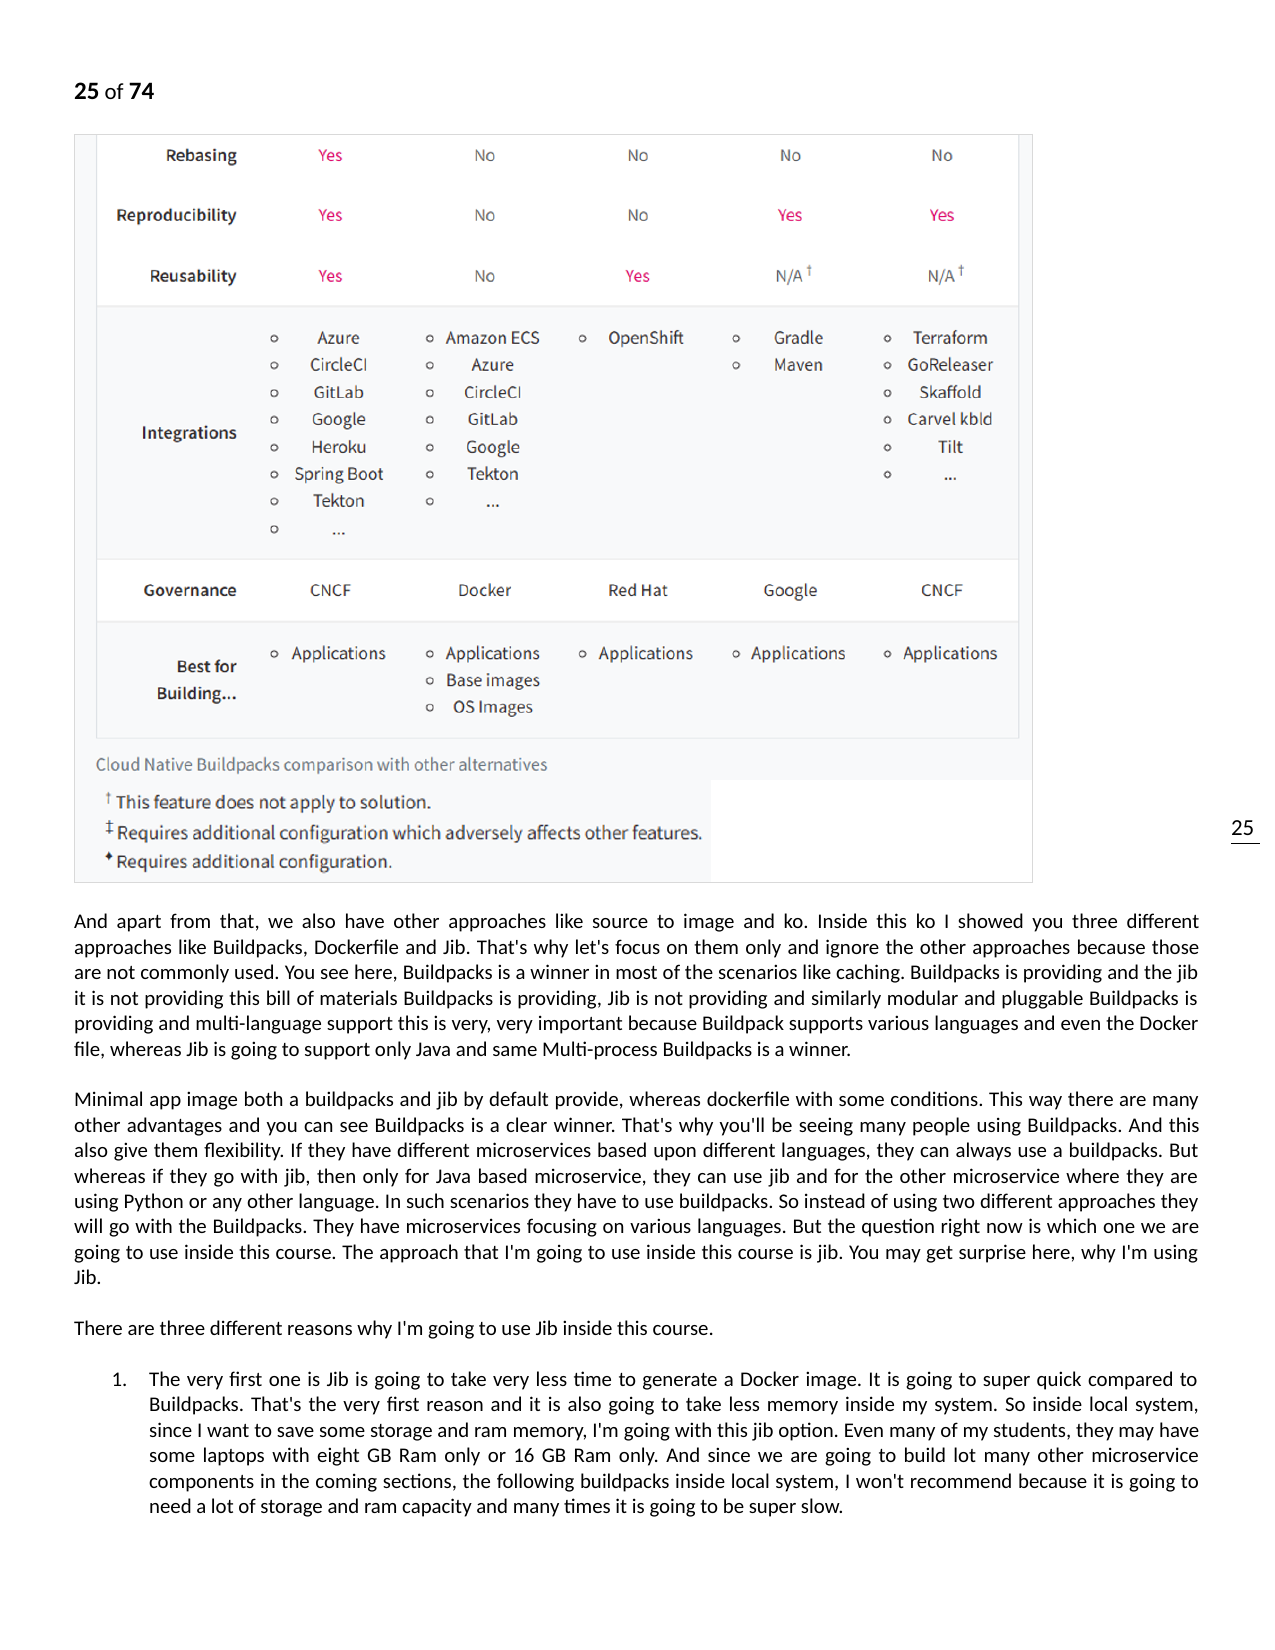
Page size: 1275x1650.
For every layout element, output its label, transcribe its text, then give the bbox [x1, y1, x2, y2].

picture [75, 135, 1032, 882]
text And apart from that, we also have other approaches like source to image and ko. Inside this ko I showed you three different approaches like Buildpacks, Dockerfile and Jib. That's why let's focus on them only and ignore the other approaches because those are not commonly used. You see here, Buildpacks is a winner in most of the scenarios like caching. Buildpacks is providing and the jib it is not providing this bill of materials Buildpacks is providing, Jib is not providing and similarly modular and pluggable Buildpacks is providing and multi-language support this is very, very important because Buildpack supports various languages and even the Docker file, whereas Jib is going to support only Java and same Multi-process Buildpacks is a winner. [74, 909, 1201, 1061]
text There are three different reasons why I'm going to use Jib inside this course. [74, 1315, 1201, 1341]
text Minimal app image both a buildpacks and jib by default provide, whereas dockerfile with some conditions. This way there are many other advantages and you can see Buildpacks is a clear winner. That's why you'll be seeing many people using Buildpacks. And this also give them flexibility. If they have different microservices based upon different languages, they can always use a buildpacks. But whereas if they go with jib, then only for Java based microservice, they can use jib and for the other microservice where they are using Python or any other language. In such scenarios they have to use buildpacks. So instead of using two different approaches they will go with the Buildpacks. They have microservices focusing on various languages. But the question right now is which one we are going to use inside this course. The approach that I'm going to use inside this course is jib. You may get surprise here, why I'm using Jib. [74, 1087, 1201, 1290]
list The very first one is Jib is going to take very less time to generate a Docker image. It is going to super quick compared to Buildpacks. That's the very first reason and it is also going to take less memory inside my system. So inside local system, since I want to save some storage and ram memory, I'm going with this jib option. Even many of my students, they may have some laptops with eight GB Ram only or 16 GB Ram only. And since we are going to build lot many other microservice components in the coming sections, the following buildpacks inside local system, I won't recommend because it is going to need a lot of storage and ram capacity and many times it is going to be super slow. [111, 1366, 1201, 1519]
